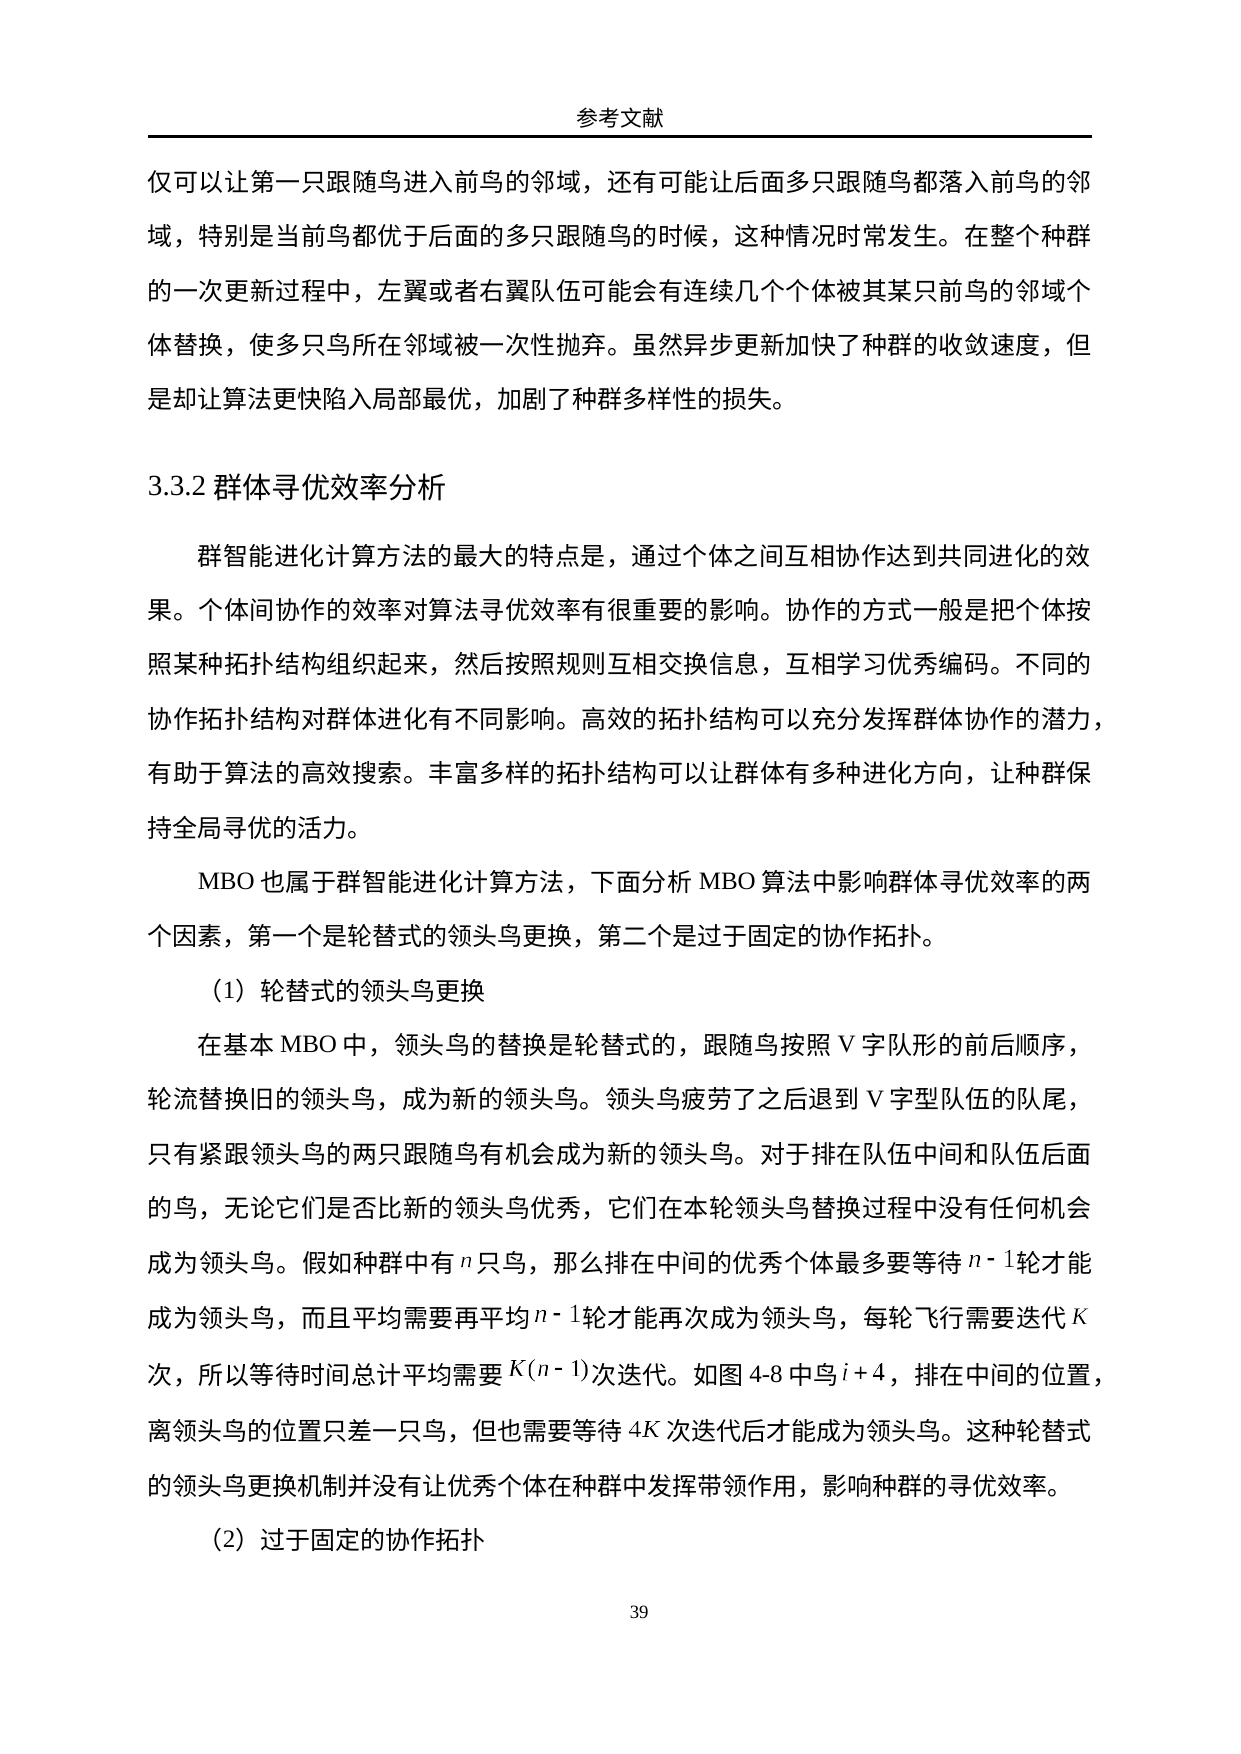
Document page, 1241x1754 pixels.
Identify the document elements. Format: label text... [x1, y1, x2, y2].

text MBO也属于群智能进化计算方法，下面分析MBO算法中影响群体寻优效率的两个因素，第一个是轮替式的领头鸟更换，第二个是过于固定的协作拓扑。 [148, 862, 1092, 953]
text （2）过于固定的协作拓扑 [148, 1520, 1092, 1557]
text （1）轮替式的领头鸟更换 [148, 971, 1092, 1007]
text 在基本MBO中，领头鸟的替换是轮替式的，跟随鸟按照V字队形的前后顺序，轮流替换旧的领头鸟，成为新的领头鸟。领头鸟疲劳了之后退到V字型队伍的队尾，只有紧跟领头鸟的两只跟随鸟有机会成为新的领头鸟。对于排在队伍中间和队伍后面的鸟，无论它们是否比新的领头鸟优秀，它们在本轮领头鸟替换过程中没有任何机会成为领头鸟。假如种群中有只鸟，那么排在中间的优秀个体最多要等待轮才能成为领头鸟，而且平均需要再平均轮才能再次成为领头鸟，每轮飞行需要迭代次，所以等待时间总计平均需要次迭代。如图4-8中鸟，排在中间的位置，离领头鸟的位置只差一只鸟，但也需要等待次迭代后才能成为领头鸟。这种轮替式的领头鸟更换机制并没有让优秀个体在种群中发挥带领作用，影响种群的寻优效率。 [148, 1026, 1092, 1502]
text 群智能进化计算方法的最大的特点是，通过个体之间互相协作达到共同进化的效果。个体间协作的效率对算法寻优效率有很重要的影响。协作的方式一般是把个体按照某种拓扑结构组织起来，然后按照规则互相交换信息，互相学习优秀编码。不同的协作拓扑结构对群体进化有不同影响。高效的拓扑结构可以充分发挥群体协作的潜力，有助于算法的高效搜索。丰富多样的拓扑结构可以让群体有多种进化方向，让种群保持全局寻优的活力。 [148, 536, 1092, 844]
subtitle 3.3.2 群体寻优效率分析 [148, 451, 1092, 519]
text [148, 162, 1092, 416]
